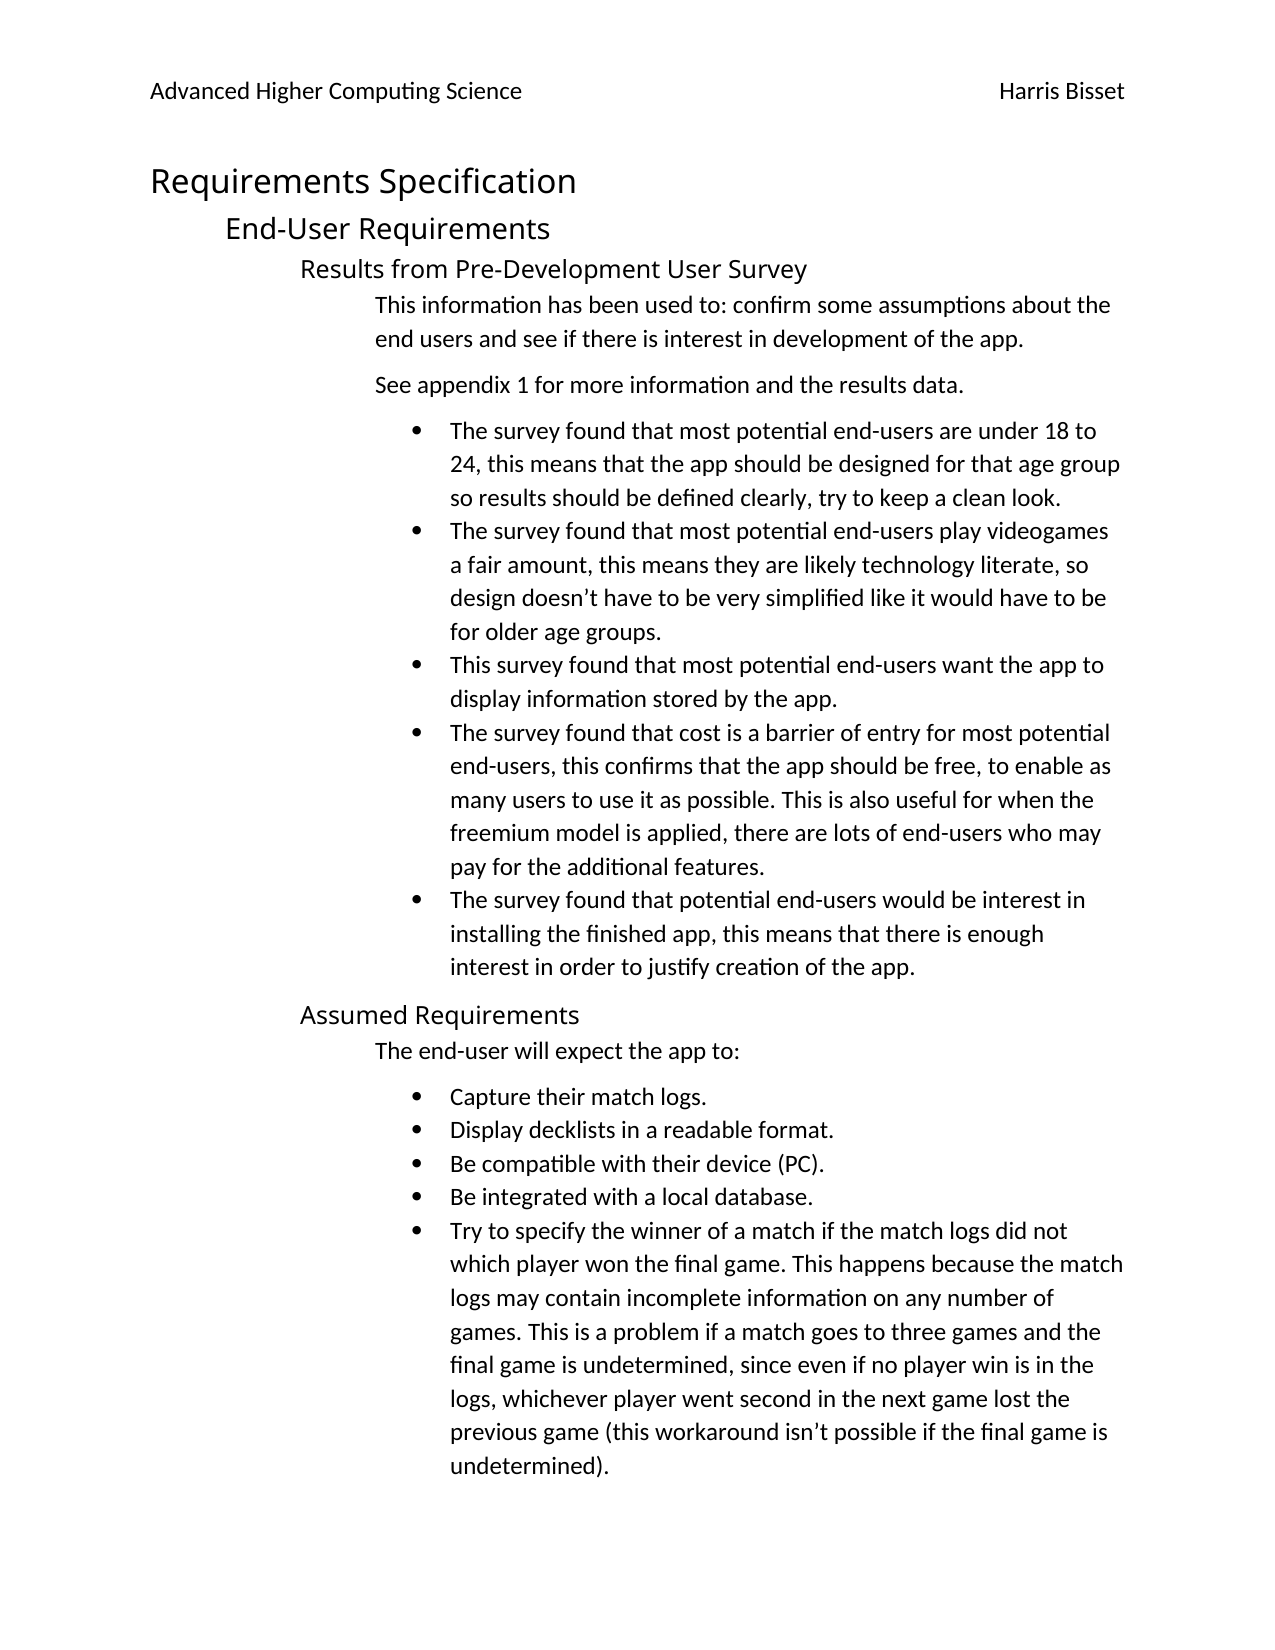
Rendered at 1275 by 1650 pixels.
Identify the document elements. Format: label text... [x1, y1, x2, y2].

subtitle Assumed Requirements [300, 997, 1125, 1032]
text This information has been used to: confirm some assumptions about the end users and see if there is interest in development of the app. [375, 289, 1125, 353]
list This survey found that most potential end-users want the app to display information stored by the app. [412, 649, 1125, 714]
text See appendix 1 for more information and the results data. [375, 369, 1125, 399]
list Try to specify the winner of a match if the match logs did not which player won the final game. This happens because the match logs may contain incomplete information on any number of games. This is a problem if a match goes to three games and the final game is undetermined, since even if no player win is in the logs, whichever player went second in the next game lost the previous game (this workaround isn’t possible if the final game is undetermined). [412, 1215, 1125, 1480]
list The survey found that cost is a barrier of entry for most potential end-users, this confirms that the app should be free, to enable as many users to use it as possible. This is also useful for when the freemium model is applied, there are lots of end-users who may pay for the additional features. [412, 717, 1125, 881]
subtitle Requirements Specification [150, 158, 1125, 204]
list The survey found that potential end-users would be interest in installing the finished app, this means that there is enough interest in order to justify creation of the app. [412, 884, 1125, 982]
subtitle Results from Pre-Development User Survey [300, 252, 1125, 286]
text The end-user will expect the app to: [375, 1035, 1125, 1065]
list Capture their match logs. [412, 1081, 1125, 1111]
list The survey found that most potential end-users play videogames a fair amount, this means they are likely technology literate, so design doesn’t have to be very simplified like it would have to be for older age groups. [412, 515, 1125, 647]
subtitle End-User Requirements [225, 208, 1125, 248]
list Be compatible with their device (PC). [412, 1148, 1125, 1178]
list Be integrated with a local database. [412, 1182, 1125, 1212]
list The survey found that most potential end-users are under 18 to 24, this means that the app should be designed for that age group so results should be defined clearly, try to keep a clean look. [412, 415, 1125, 512]
list Display decklists in a readable format. [412, 1114, 1125, 1145]
